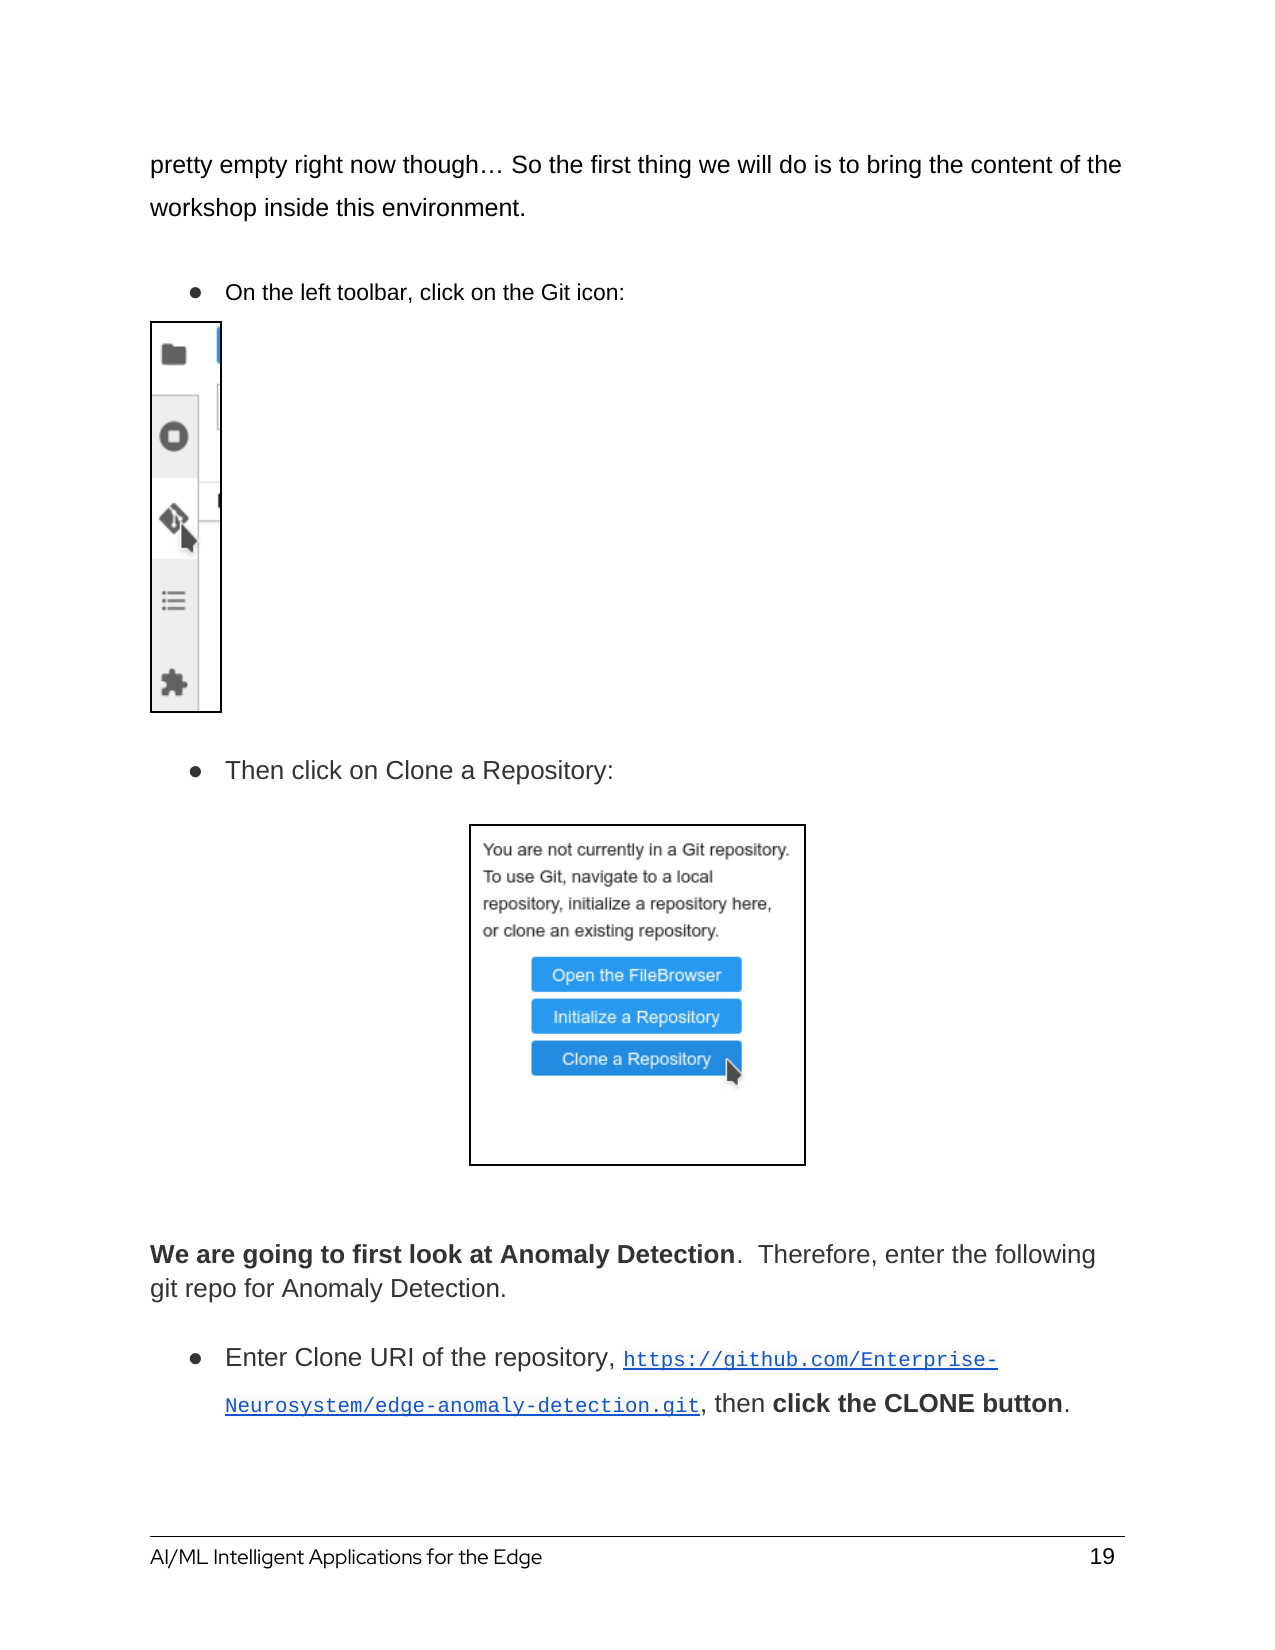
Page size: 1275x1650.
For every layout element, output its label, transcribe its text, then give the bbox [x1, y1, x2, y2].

list On the left toolbar, click on the Git icon: [187, 276, 1125, 306]
text We are going to first look at Anomaly Detection. Therefore, enter the following git repo for Anomaly Detection. [150, 1239, 1125, 1303]
list Then click on Clone a Repository: [187, 755, 1125, 785]
picture [471, 826, 804, 1164]
list Enter Clone URI of the repository, https://github.com/Enterprise-Neurosystem/edge-anomaly-detection.git, then click the CLONE button. [187, 1342, 1125, 1418]
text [150, 150, 1125, 222]
picture [152, 323, 220, 711]
